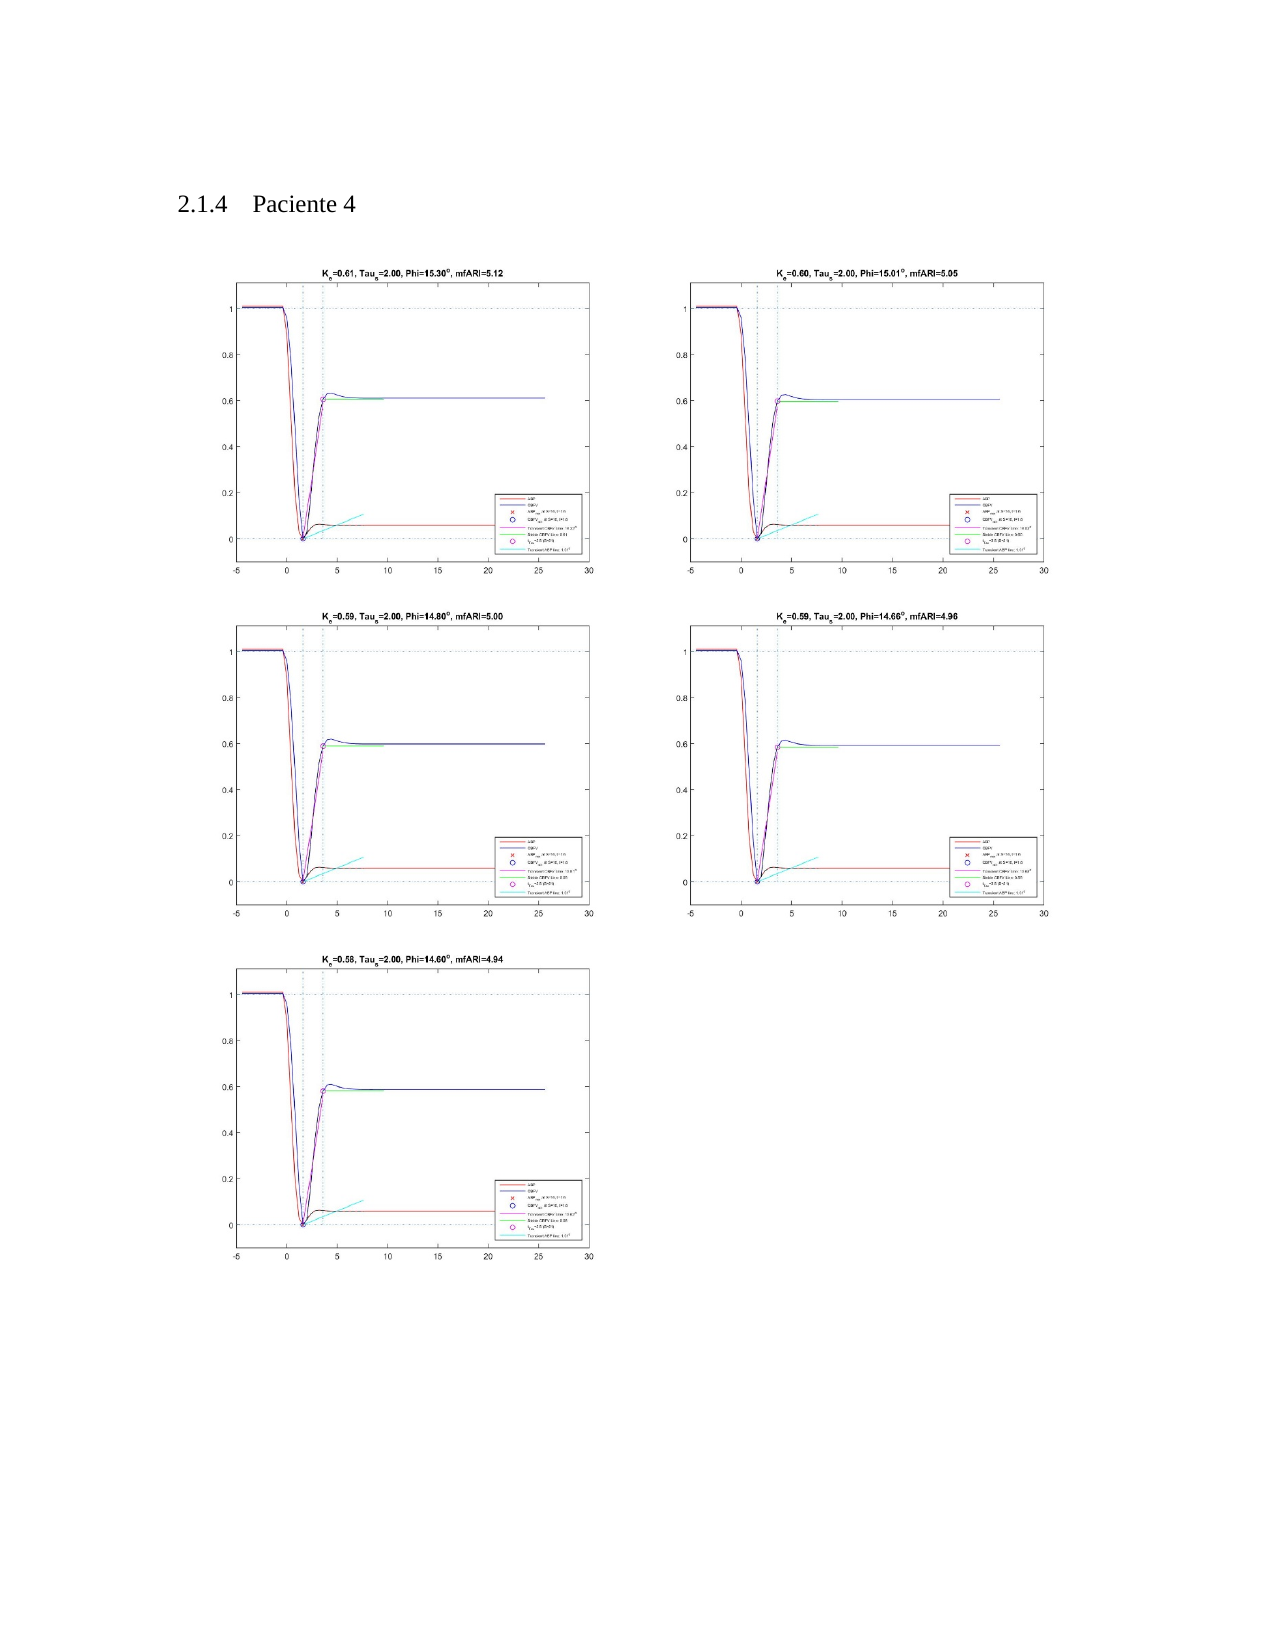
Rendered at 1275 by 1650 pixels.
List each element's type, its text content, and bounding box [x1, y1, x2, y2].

picture [177, 257, 1087, 599]
subtitle Paciente 4 [177, 189, 1098, 218]
picture [177, 601, 1087, 942]
picture [177, 944, 632, 1285]
